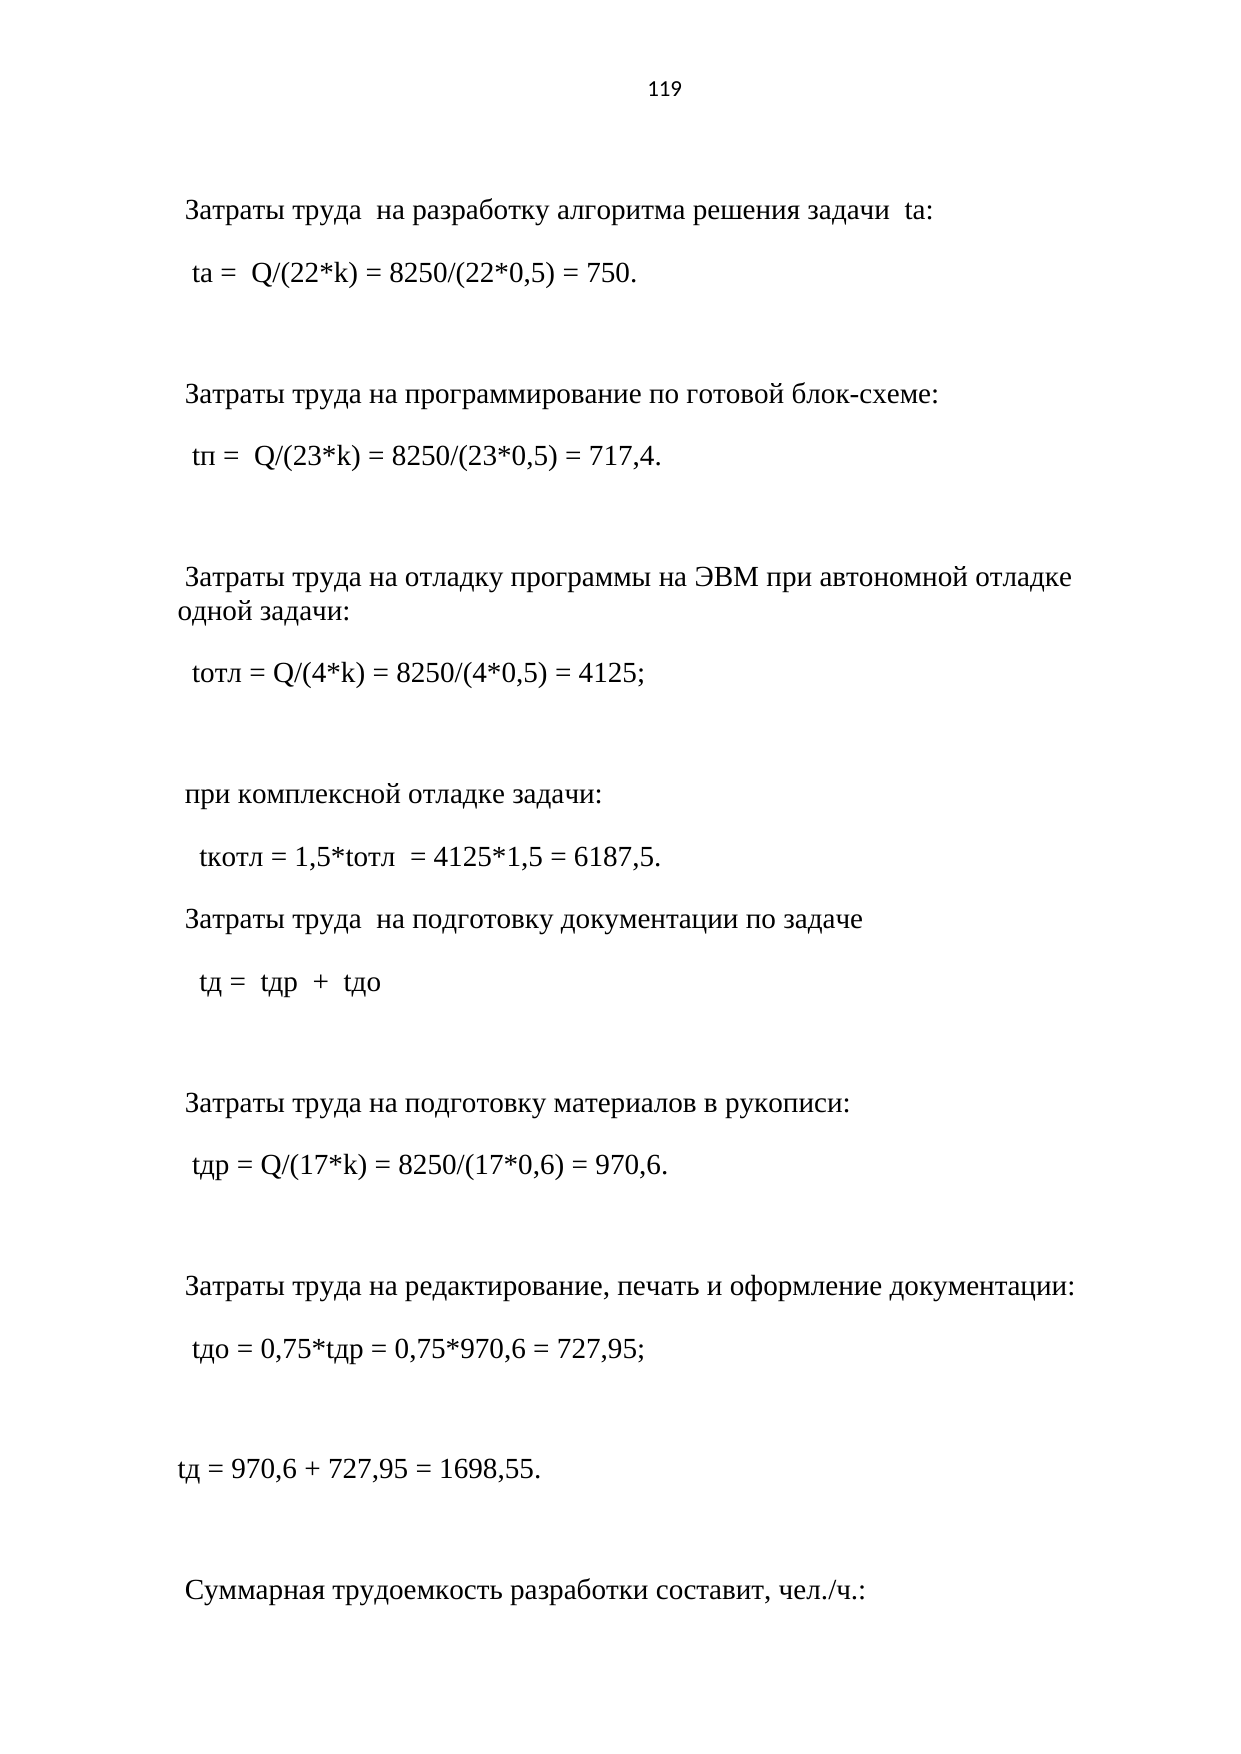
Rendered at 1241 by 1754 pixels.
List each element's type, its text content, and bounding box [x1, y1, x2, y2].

text tд = tдр + tдо [177, 964, 1152, 998]
text Затраты труда на отладку программы на ЭВМ при автономной отладке одной задачи: [177, 559, 1152, 626]
text Затраты труда на подготовку материалов в рукописи: [177, 1085, 1152, 1118]
text tотл = Q/(4*k) = 8250/(4*0,5) = 4125; [177, 655, 1152, 689]
text Затраты труда на редактирование, печать и оформление документации: [177, 1268, 1152, 1302]
text ta = Q/(22*k) = 8250/(22*0,5) = 750. [177, 255, 1152, 289]
text Затраты труда на подготовку документации по задаче [177, 901, 1152, 935]
text tдо = 0,75*tдр = 0,75*970,6 = 727,95; [177, 1331, 1152, 1364]
text tдр = Q/(17*k) = 8250/(17*0,6) = 970,6. [177, 1147, 1152, 1181]
text Суммарная трудоемкость разработки составит, чел./ч.: [177, 1572, 1152, 1606]
text tп = Q/(23*k) = 8250/(23*0,5) = 717,4. [177, 438, 1152, 472]
text tд = 970,6 + 727,95 = 1698,55. [177, 1451, 1152, 1485]
text tкотл = 1,5*tотл = 4125*1,5 = 6187,5. [177, 839, 1152, 872]
text Затраты труда на программирование по готовой блок-схеме: [177, 376, 1152, 409]
text при комплексной отладке задачи: [177, 776, 1152, 809]
text Затраты труда на разработку алгоритма решения задачи ta: [177, 192, 1152, 226]
